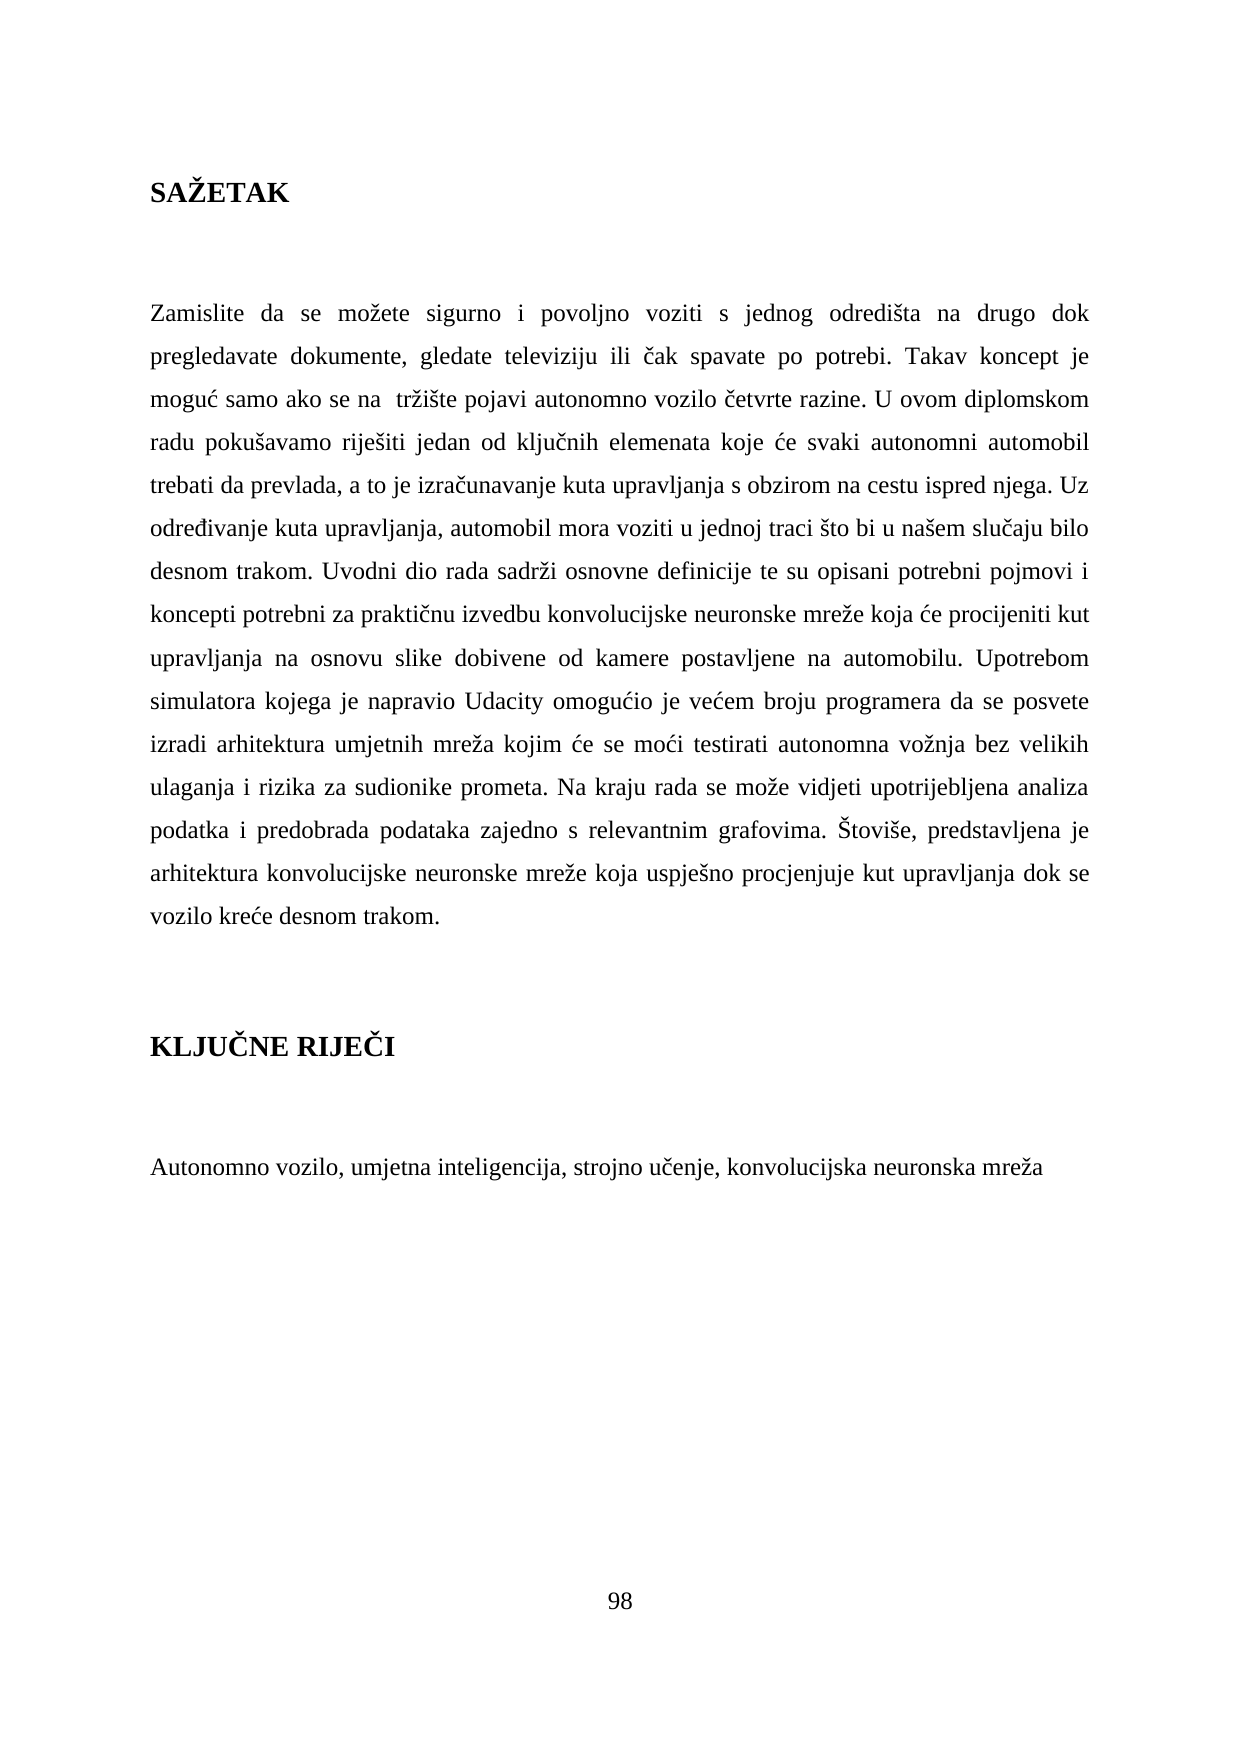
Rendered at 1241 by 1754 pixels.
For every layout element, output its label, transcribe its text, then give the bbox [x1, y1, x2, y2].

text Zamislite da se možete sigurno i povoljno voziti s jednog odredišta na drugo dok pregledavate dokumente, gledate televiziju ili čak spavate po potrebi. Takav koncept je moguć samo ako se na tržište pojavi autonomno vozilo četvrte razine. U ovom diplomskom radu pokušavamo riješiti jedan od ključnih elemenata koje će svaki autonomni automobil trebati da prevlada, a to je izračunavanje kuta upravljanja s obzirom na cestu ispred njega. Uz određivanje kuta upravljanja, automobil mora voziti u jednoj traci što bi u našem slučaju bilo desnom trakom. Uvodni dio rada sadrži osnovne definicije te su opisani potrebni pojmovi i koncepti potrebni za praktičnu izvedbu konvolucijske neuronske mreže koja će procijeniti kut upravljanja na osnovu slike dobivene od kamere postavljene na automobilu. Upotrebom simulatora kojega je napravio Udacity omogućio je većem broju programera da se posvete izradi arhitektura umjetnih mreža kojim će se moći testirati autonomna vožnja bez velikih ulaganja i rizika za sudionike prometa. Na kraju rada se može vidjeti upotrijebljena analiza podatka i predobrada podataka zajedno s relevantnim grafovima. Štoviše, predstavljena je arhitektura konvolucijske neuronske mreže koja uspješno procjenjuje kut upravljanja dok se vozilo kreće desnom trakom. [150, 298, 1090, 930]
text Autonomno vozilo, umjetna inteligencija, strojno učenje, konvolucijska neuronska mreža [150, 1152, 1090, 1181]
subtitle KLJUČNE RIJEČI [150, 1029, 1090, 1063]
subtitle SAŽETAK [150, 175, 1090, 208]
